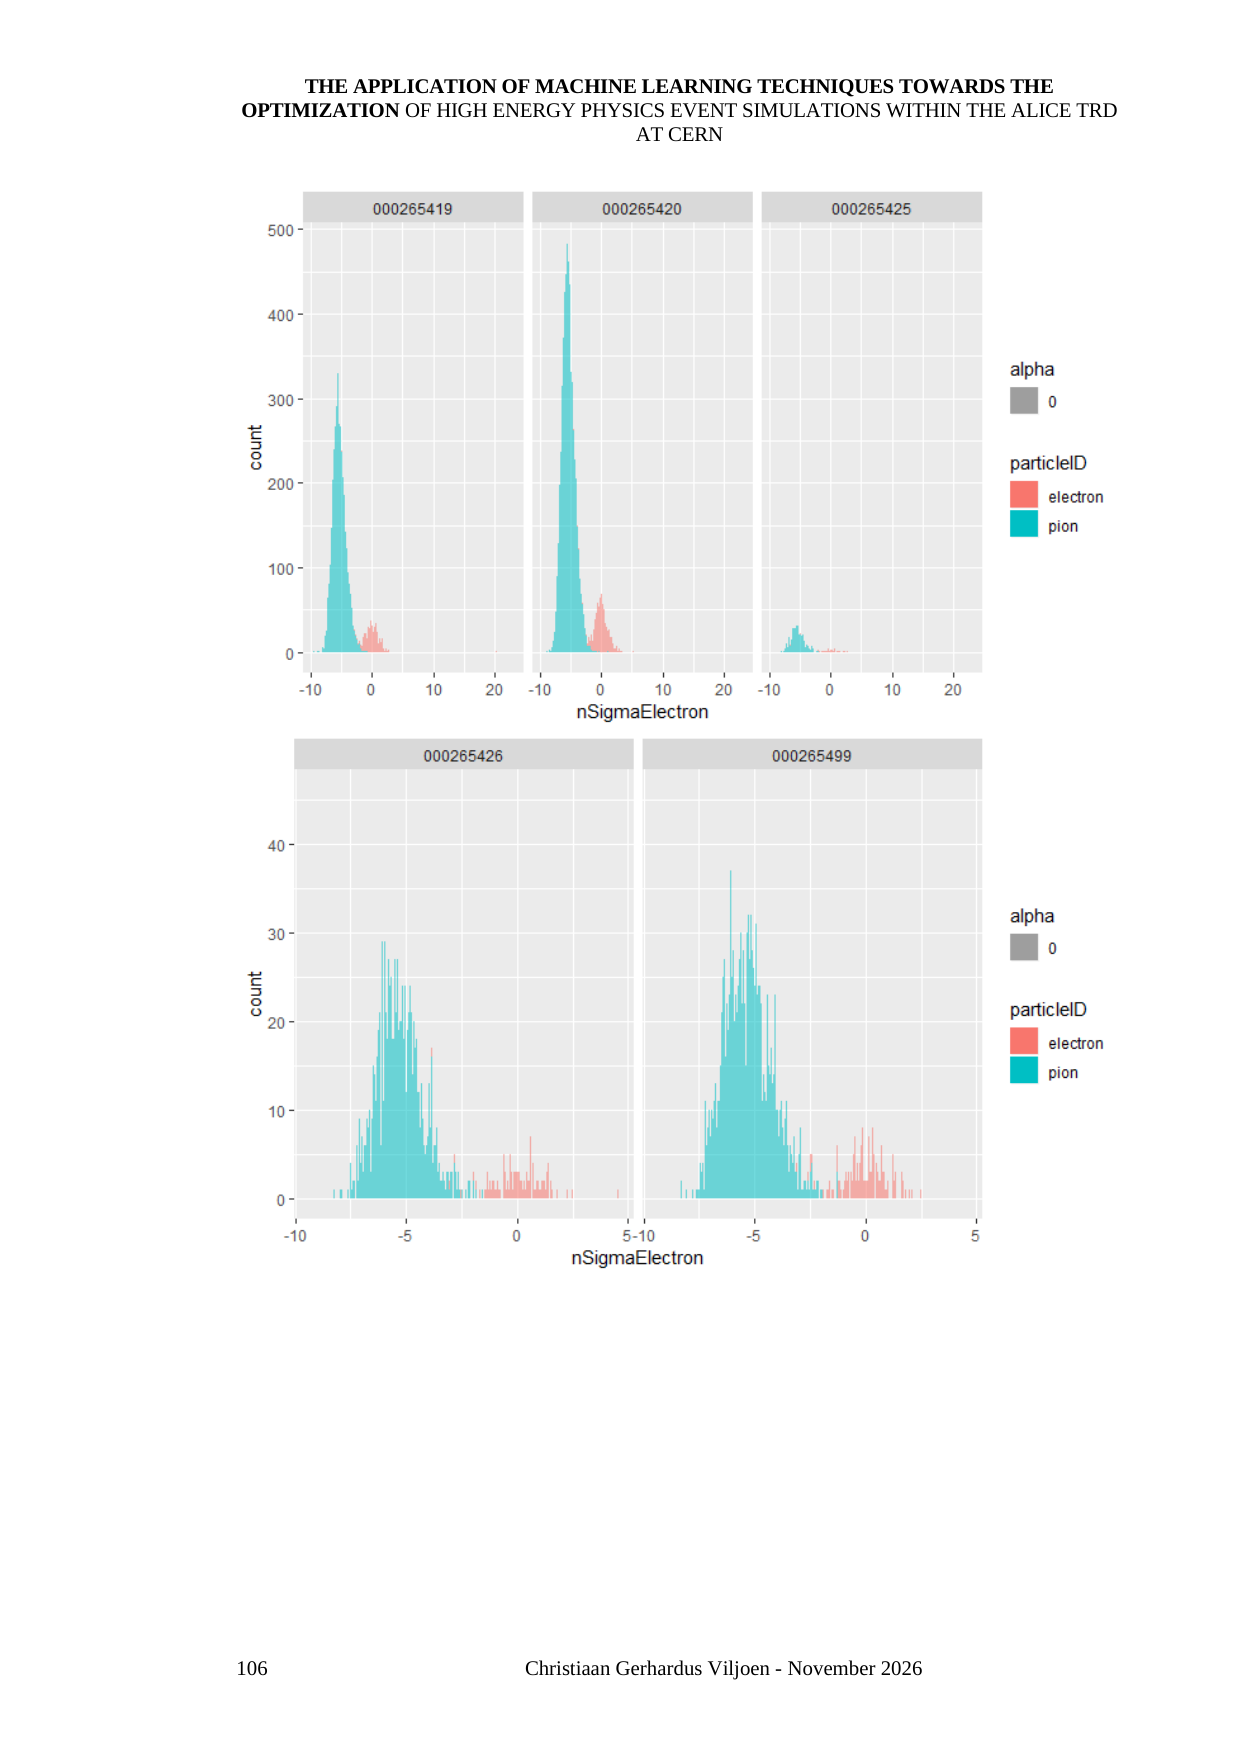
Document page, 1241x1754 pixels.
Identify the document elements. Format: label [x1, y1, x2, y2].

picture [236, 183, 1123, 1277]
